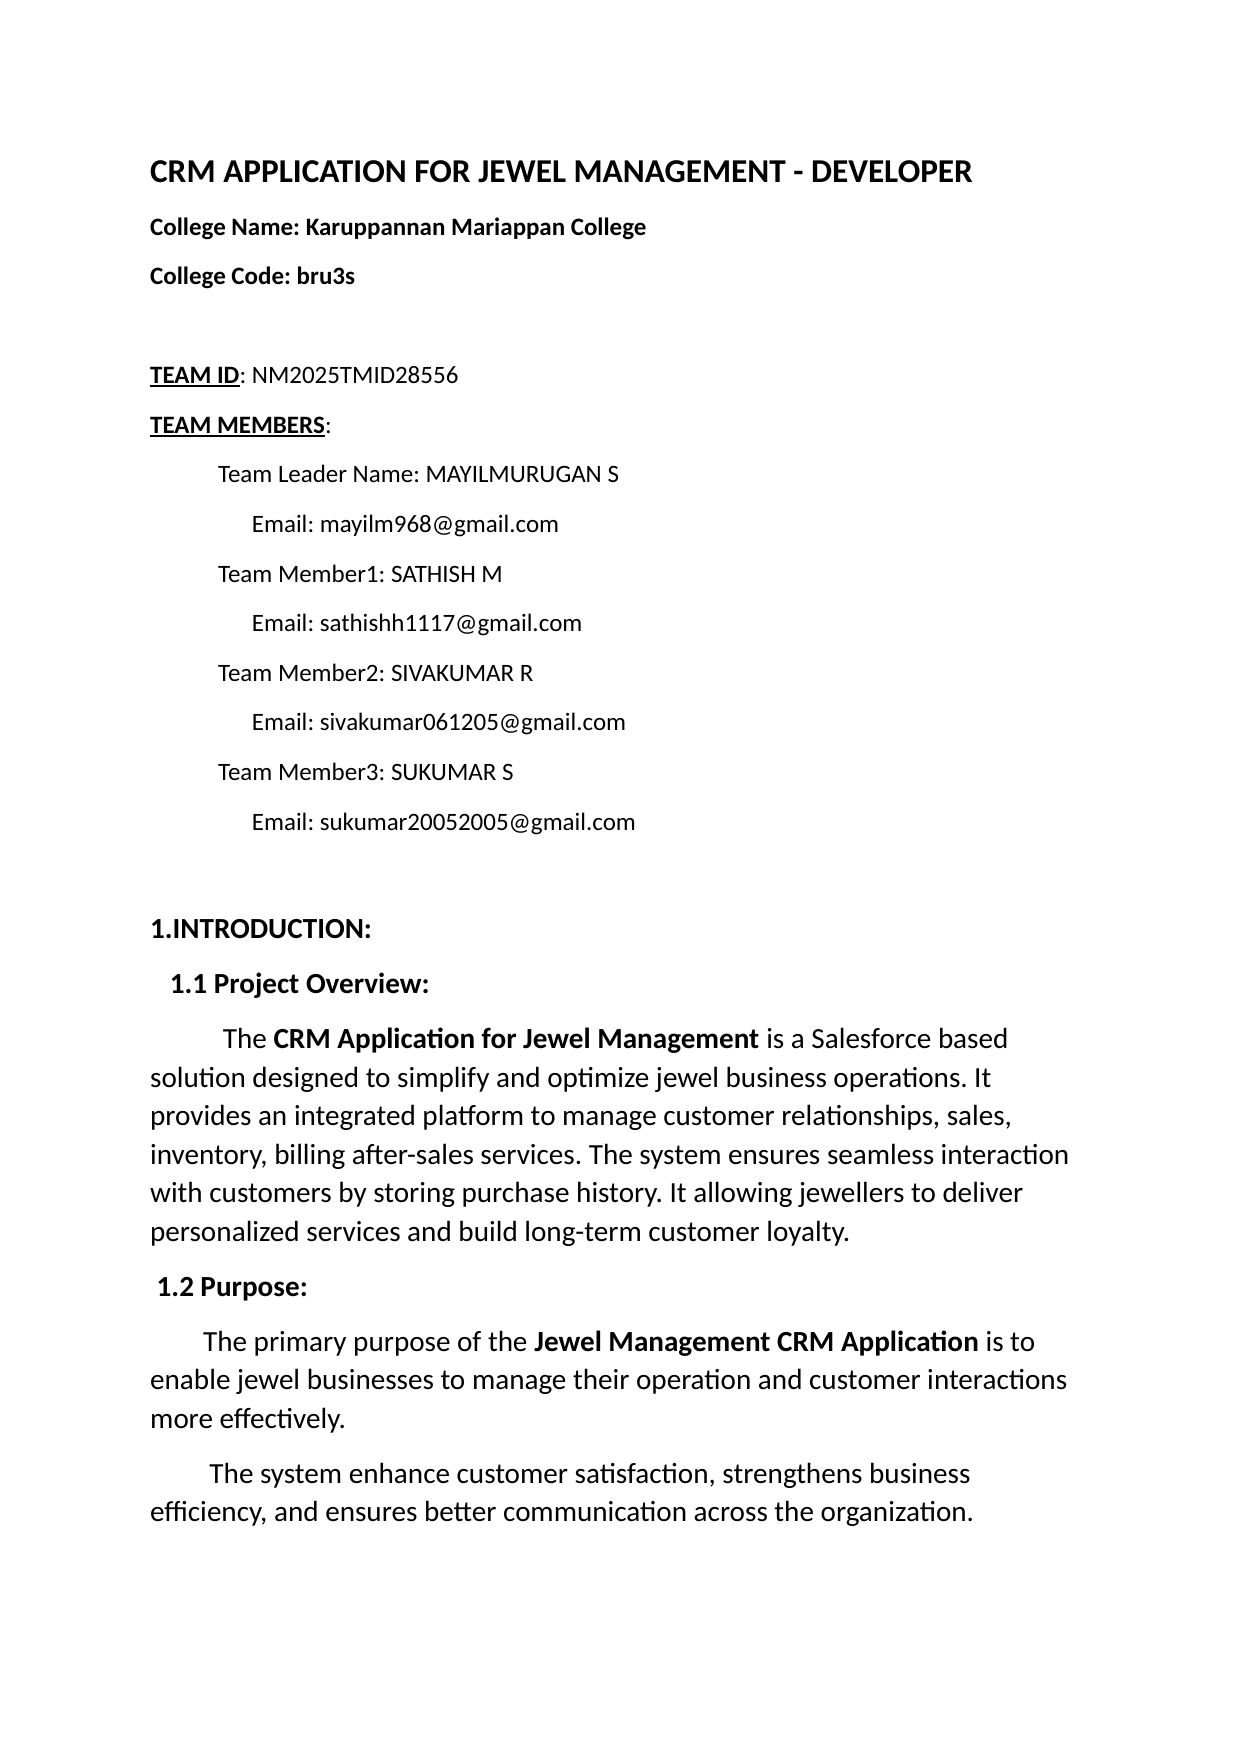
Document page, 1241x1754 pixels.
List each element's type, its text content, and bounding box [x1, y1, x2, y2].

text Team Member3: SUKUMAR S [150, 756, 1090, 787]
text Team Leader Name: MAYILMURUGAN S [150, 458, 1090, 489]
text 1.1 Project Overview: [150, 965, 1090, 1001]
text The primary purpose of the Jewel Management CRM Application is to enable jewel businesses to manage their operation and customer interactions more effectively. [150, 1323, 1090, 1435]
text Team Member1: SATHISH M [150, 558, 1090, 588]
text The system enhance customer satisfaction, strengthens business efficiency, and ensures better communication across the organization. [150, 1455, 1090, 1529]
text Team Member2: SIVAKUMAR R [150, 657, 1090, 687]
text TEAM MEMBERS: [150, 409, 1090, 439]
text College Code: bru3s [150, 260, 1090, 291]
text Email: sivakumar061205@gmail.com [150, 706, 1090, 737]
text TEAM ID: NM2025TMID28556 [150, 359, 1090, 390]
text 1.INTRODUCTION: [150, 910, 1090, 946]
text Email: mayilm968@gmail.com [150, 508, 1090, 539]
text Email: sathishh1117@gmail.com [150, 607, 1090, 638]
text CRM APPLICATION FOR JEWEL MANAGEMENT - DEVELOPER [150, 150, 1090, 191]
text 1.2 Purpose: [150, 1268, 1090, 1303]
text Email: sukumar20052005@gmail.com [150, 806, 1090, 836]
text College Name: Karuppannan Mariappan College [150, 211, 1090, 241]
text The CRM Application for Jewel Management is a Salesforce based solution designed to simplify and optimize jewel business operations. It provides an integrated platform to manage customer relationships, sales, inventory, billing after-sales services. The system ensures seamless interaction with customers by storing purchase history. It allowing jewellers to deliver personalized services and build long-term customer loyalty. [150, 1021, 1090, 1248]
